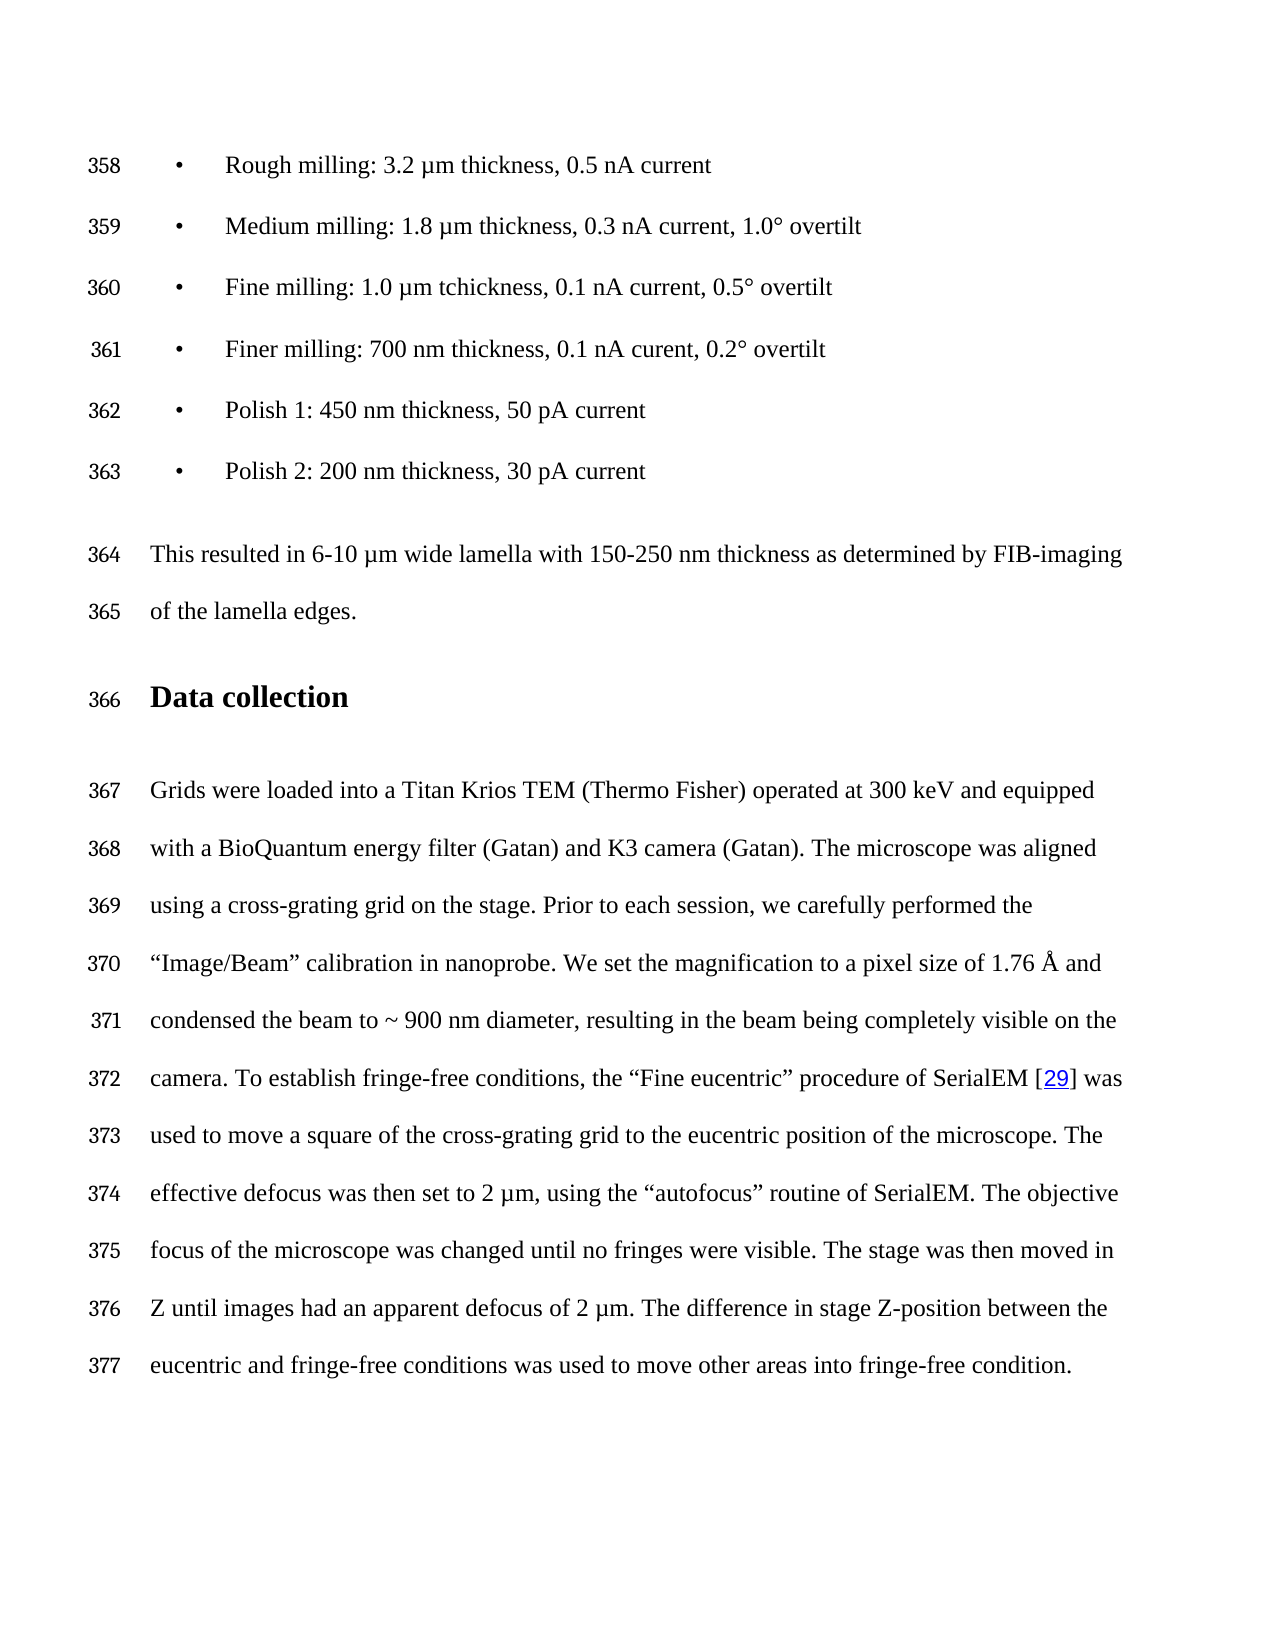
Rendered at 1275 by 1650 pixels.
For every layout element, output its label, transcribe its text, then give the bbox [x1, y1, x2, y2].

list Polish 2: 200 nm thickness, 30 pA current [175, 456, 1125, 485]
text This resulted in 6-10 µm wide lamella with 150-250 nm thickness as determined by FIB-imaging of the lamella edges. [150, 539, 1125, 625]
list Finer milling: 700 nm thickness, 0.1 nA curent, 0.2° overtilt [175, 334, 1125, 362]
subtitle Data collection [150, 679, 1125, 715]
list Medium milling: 1.8 µm thickness, 0.3 nA current, 1.0° overtilt [175, 211, 1125, 240]
text Grids were loaded into a Titan Krios TEM (Thermo Fisher) operated at 300 keV and equipped with a BioQuantum energy filter (Gatan) and K3 camera (Gatan). The microscope was aligned using a cross-grating grid on the stage. Prior to each session, we carefully performed the “Image/Beam” calibration in nanoprobe. We set the magnification to a pixel size of 1.76 Å and condensed the beam to ~ 900 nm diameter, resulting in the beam being completely visible on the camera. To establish fringe-free conditions, the “Fine eucentric” procedure of SerialEM [29] was used to move a square of the cross-grating grid to the eucentric position of the microscope. The effective defocus was then set to 2 µm, using the “autofocus” routine of SerialEM. The objective focus of the microscope was changed until no fringes were visible. The stage was then moved in Z until images had an apparent defocus of 2 µm. The difference in stage Z-position between the eucentric and fringe-free conditions was used to move other areas into fringe-free condition. [150, 776, 1125, 1379]
list Fine milling: 1.0 µm tchickness, 0.1 nA current, 0.5° overtilt [175, 272, 1125, 301]
list Rough milling: 3.2 µm thickness, 0.5 nA current [175, 150, 1125, 179]
list Polish 1: 450 nm thickness, 50 pA current [175, 395, 1125, 424]
